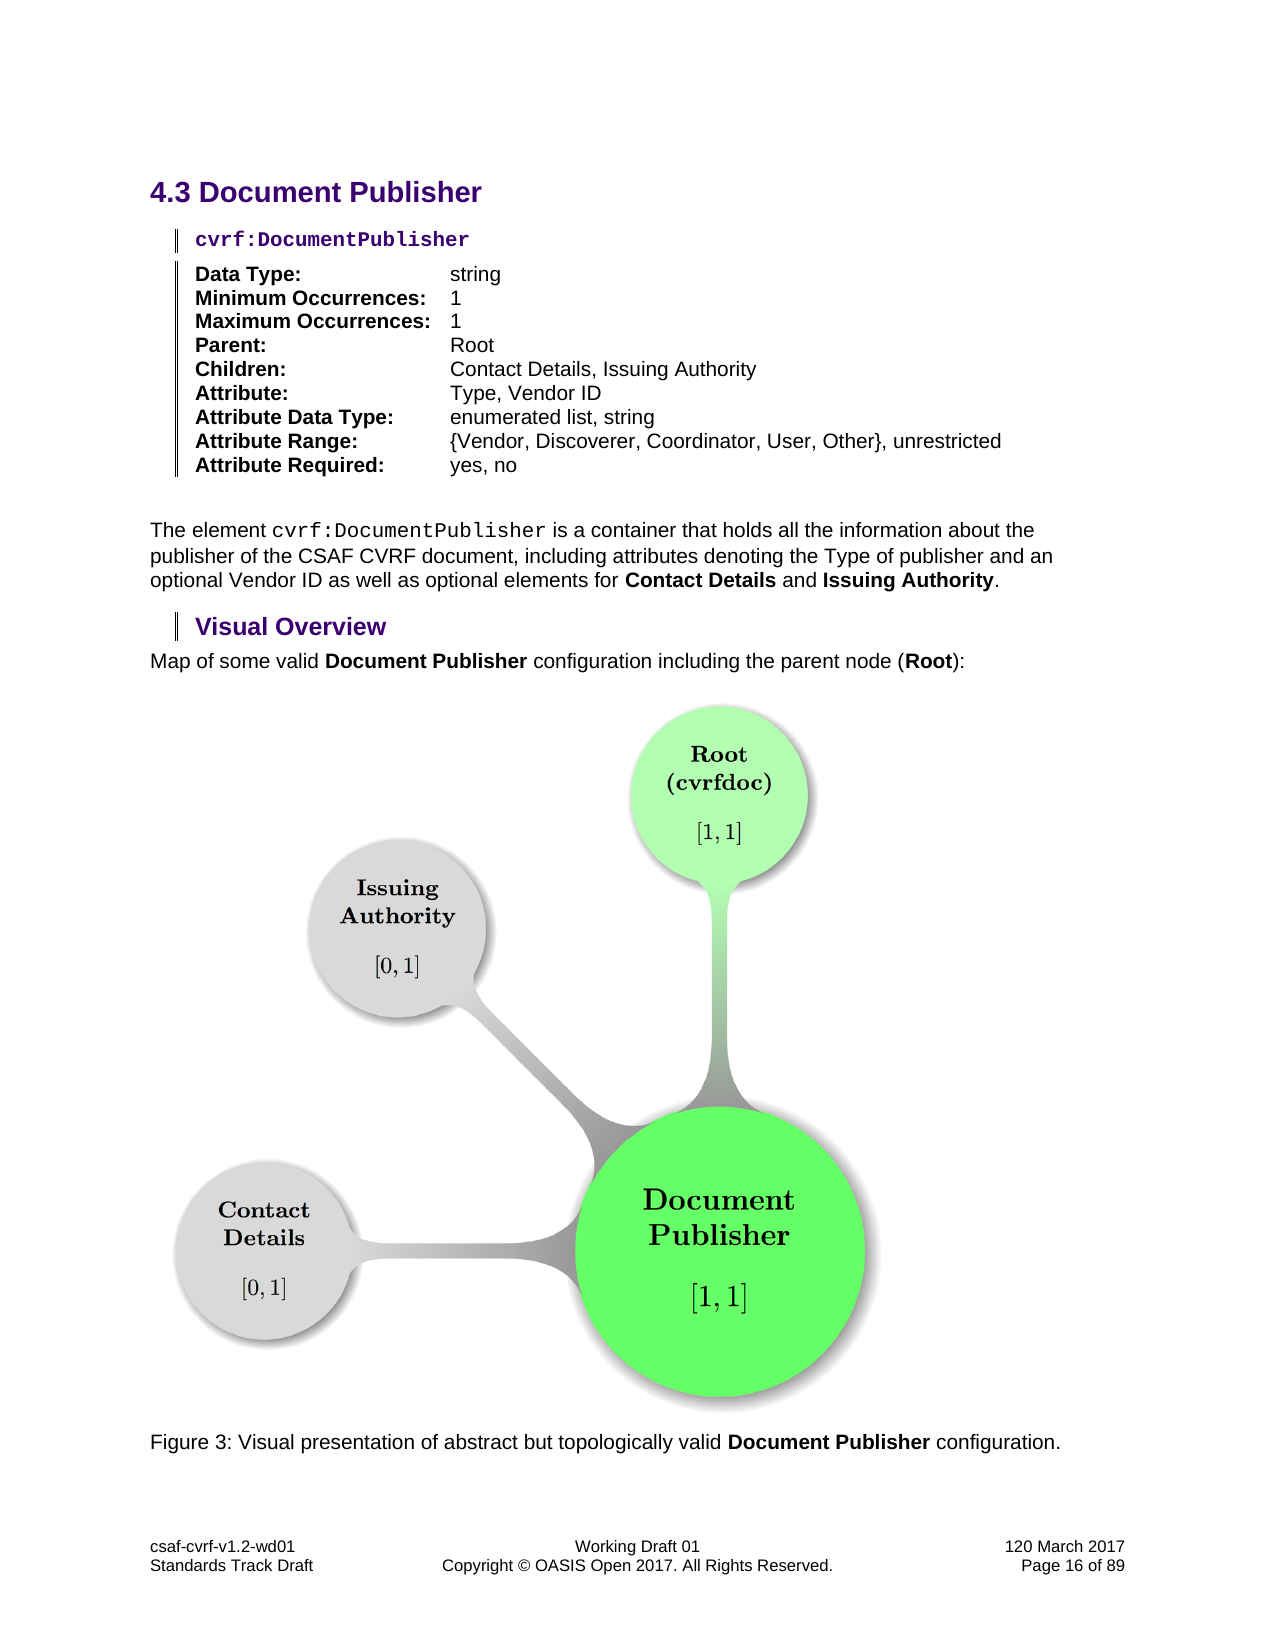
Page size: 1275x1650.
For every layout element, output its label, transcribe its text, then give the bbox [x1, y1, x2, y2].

picture [150, 681, 890, 1422]
subtitle Document Publisher [150, 175, 1125, 208]
text Data Type: string Minimum Occurrences: 1 Maximum Occurrences: 1 Parent: Root Children: Contact Details, Issuing Authority Attribute: Type, Vendor ID Attribute Data Type: enumerated list, string Attribute Range: {Vendor, Discoverer, Coordinator, User, Other}, unrestricted Attribute Required: yes, no [178, 261, 1080, 477]
subtitle cvrf:DocumentPublisher [178, 229, 1125, 253]
text The element cvrf:DocumentPublisher is a container that holds all the information about the publisher of the CVRF document, including attributes denoting the Type of publisher and an optional Vendor ID as well as optional elements for Contact Details and Issuing Authority. [150, 518, 1125, 591]
